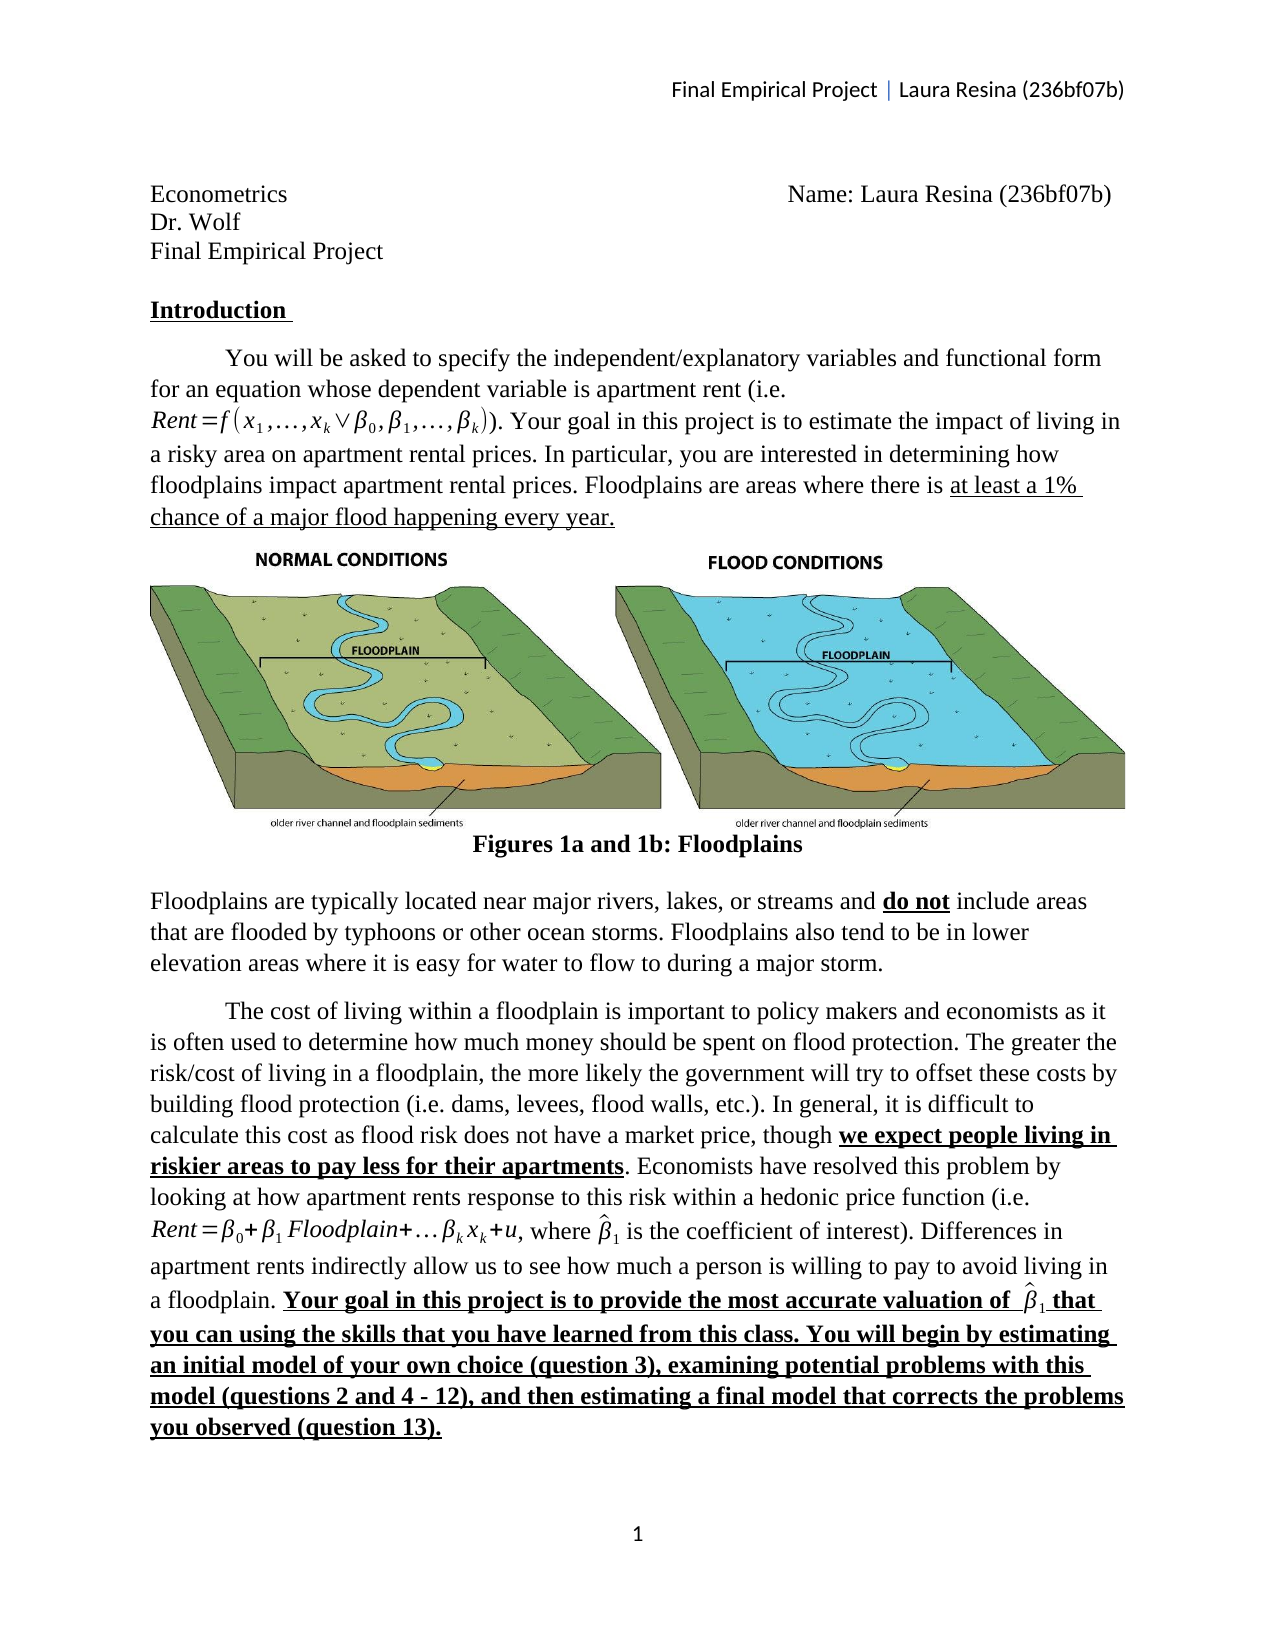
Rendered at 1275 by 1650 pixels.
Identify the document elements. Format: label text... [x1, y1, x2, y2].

text You will be asked to specify the independent/explanatory variables and functional form for an equation whose dependent variable is apartment rent (i.e. ). Your goal in this project is to estimate the impact of living in a risky area on apartment rental prices. In particular, you are interested in determining how floodplains impact apartment rental prices. Floodplains are areas where there is at least a 1% chance of a major flood happening every year. [150, 343, 1125, 530]
text Figures 1a and 1b: Floodplains [150, 829, 1125, 857]
text The cost of living within a floodplain is important to policy makers and economists as it is often used to determine how much money should be spent on flood protection. The greater the risk/cost of living in a floodplain, the more likely the government will try to offset these costs by building flood protection (i.e. dams, levees, flood walls, etc.). In general, it is difficult to calculate this cost as flood risk does not have a market price, though we expect people living in riskier areas to pay less for their apartments. Economists have resolved this problem by looking at how apartment rents response to this risk within a hedonic price function (i.e. , where is the coefficient of interest). Differences in apartment rents indirectly allow us to see how much a person is willing to pay to avoid living in a floodplain. Your goal in this project is to provide the most accurate valuation of that you can using the skills that you have learned from this class. You will begin by estimating an initial model of your own choice (question 3), examining potential problems with this model (questions 2 and 4 - 12), and then estimating a final model that corrects the problems you observed (question 13). [150, 996, 1125, 1406]
text Final Empirical Project [150, 236, 1125, 265]
text Introduction [150, 296, 1125, 324]
picture [150, 549, 1125, 829]
text Econometrics Name: Laura Resina (236bf07b) [150, 179, 1125, 207]
text Floodplains are typically located near major rivers, lakes, or streams and do not include areas that are flooded by typhoons or other ocean storms. Floodplains also tend to be in lower elevation areas where it is easy for water to flow to during a major storm. [150, 886, 1125, 977]
text Dr. Wolf [150, 207, 1125, 236]
